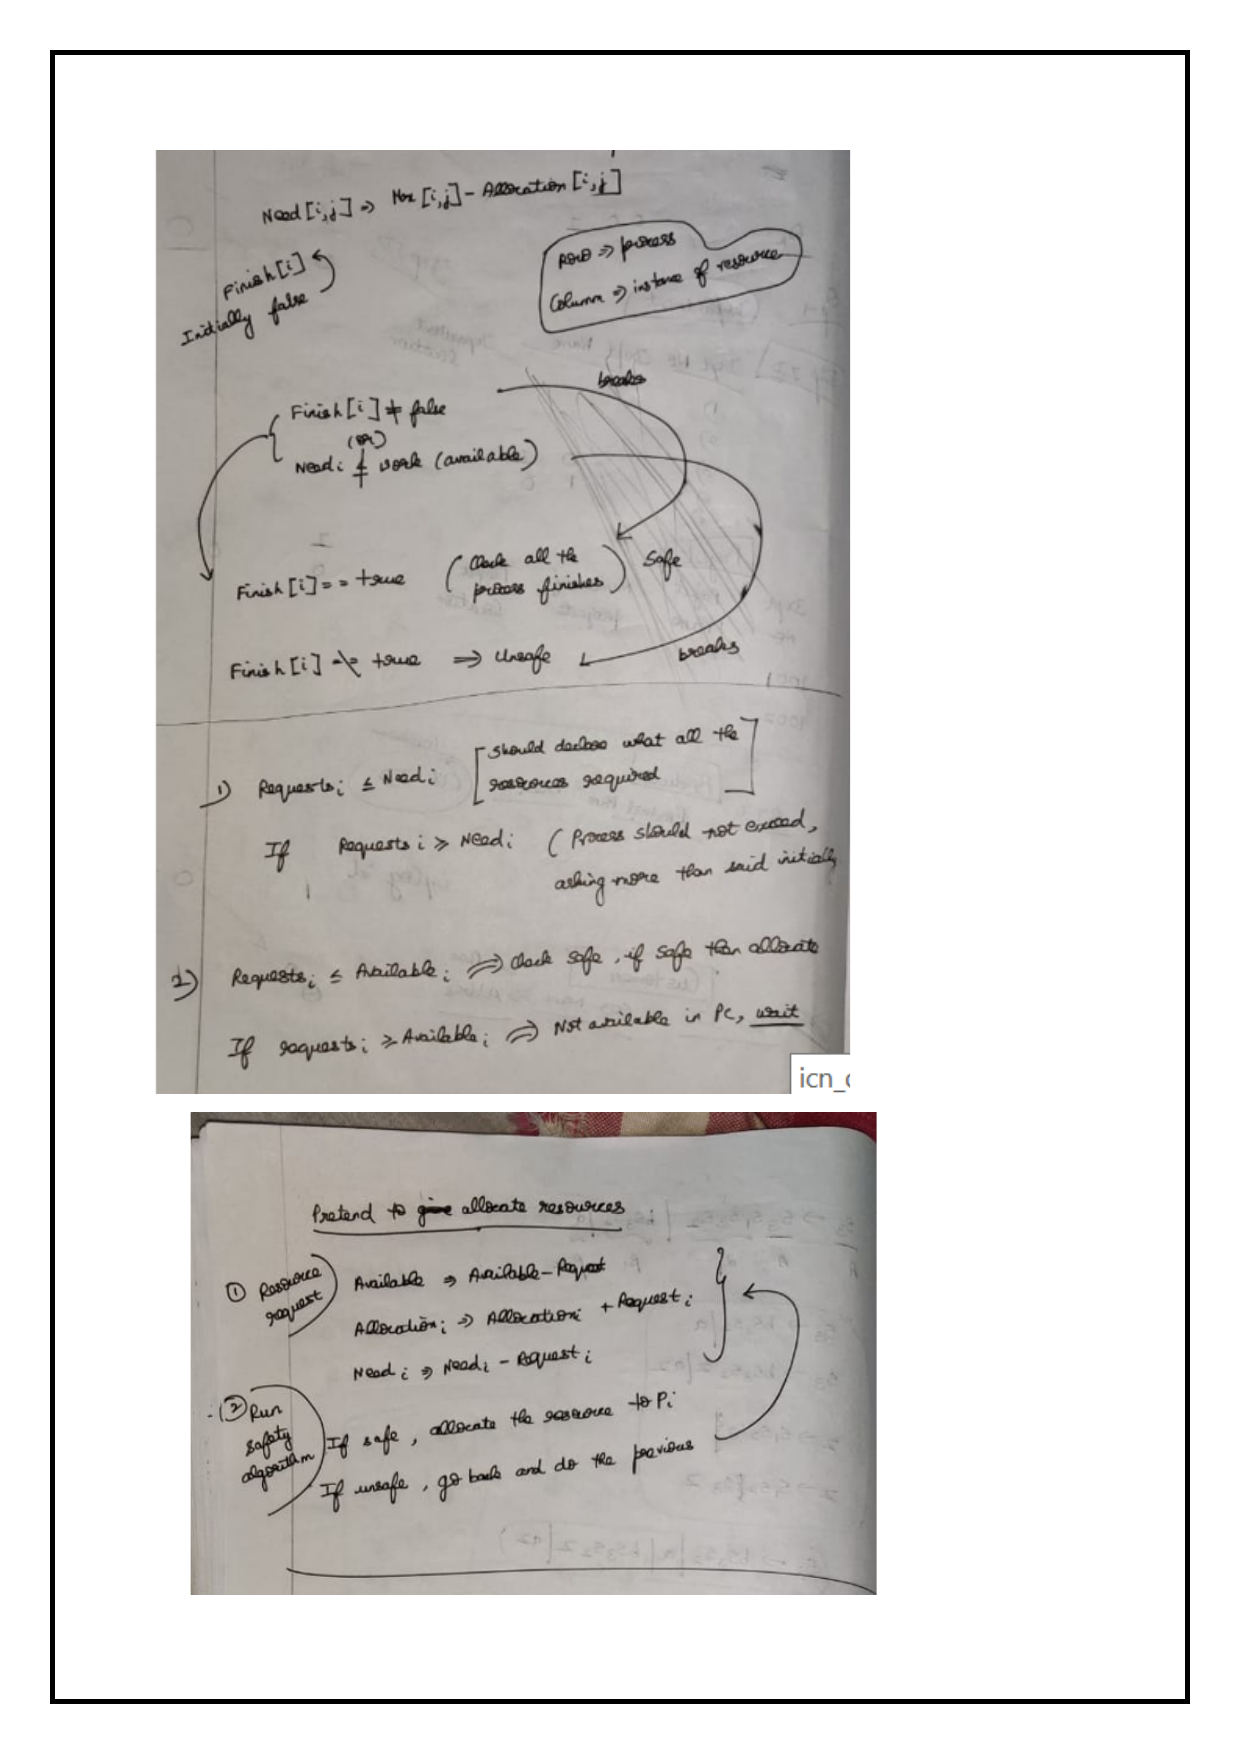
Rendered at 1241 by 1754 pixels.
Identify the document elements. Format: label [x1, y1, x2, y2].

picture [150, 1112, 948, 1595]
picture [150, 150, 851, 1094]
